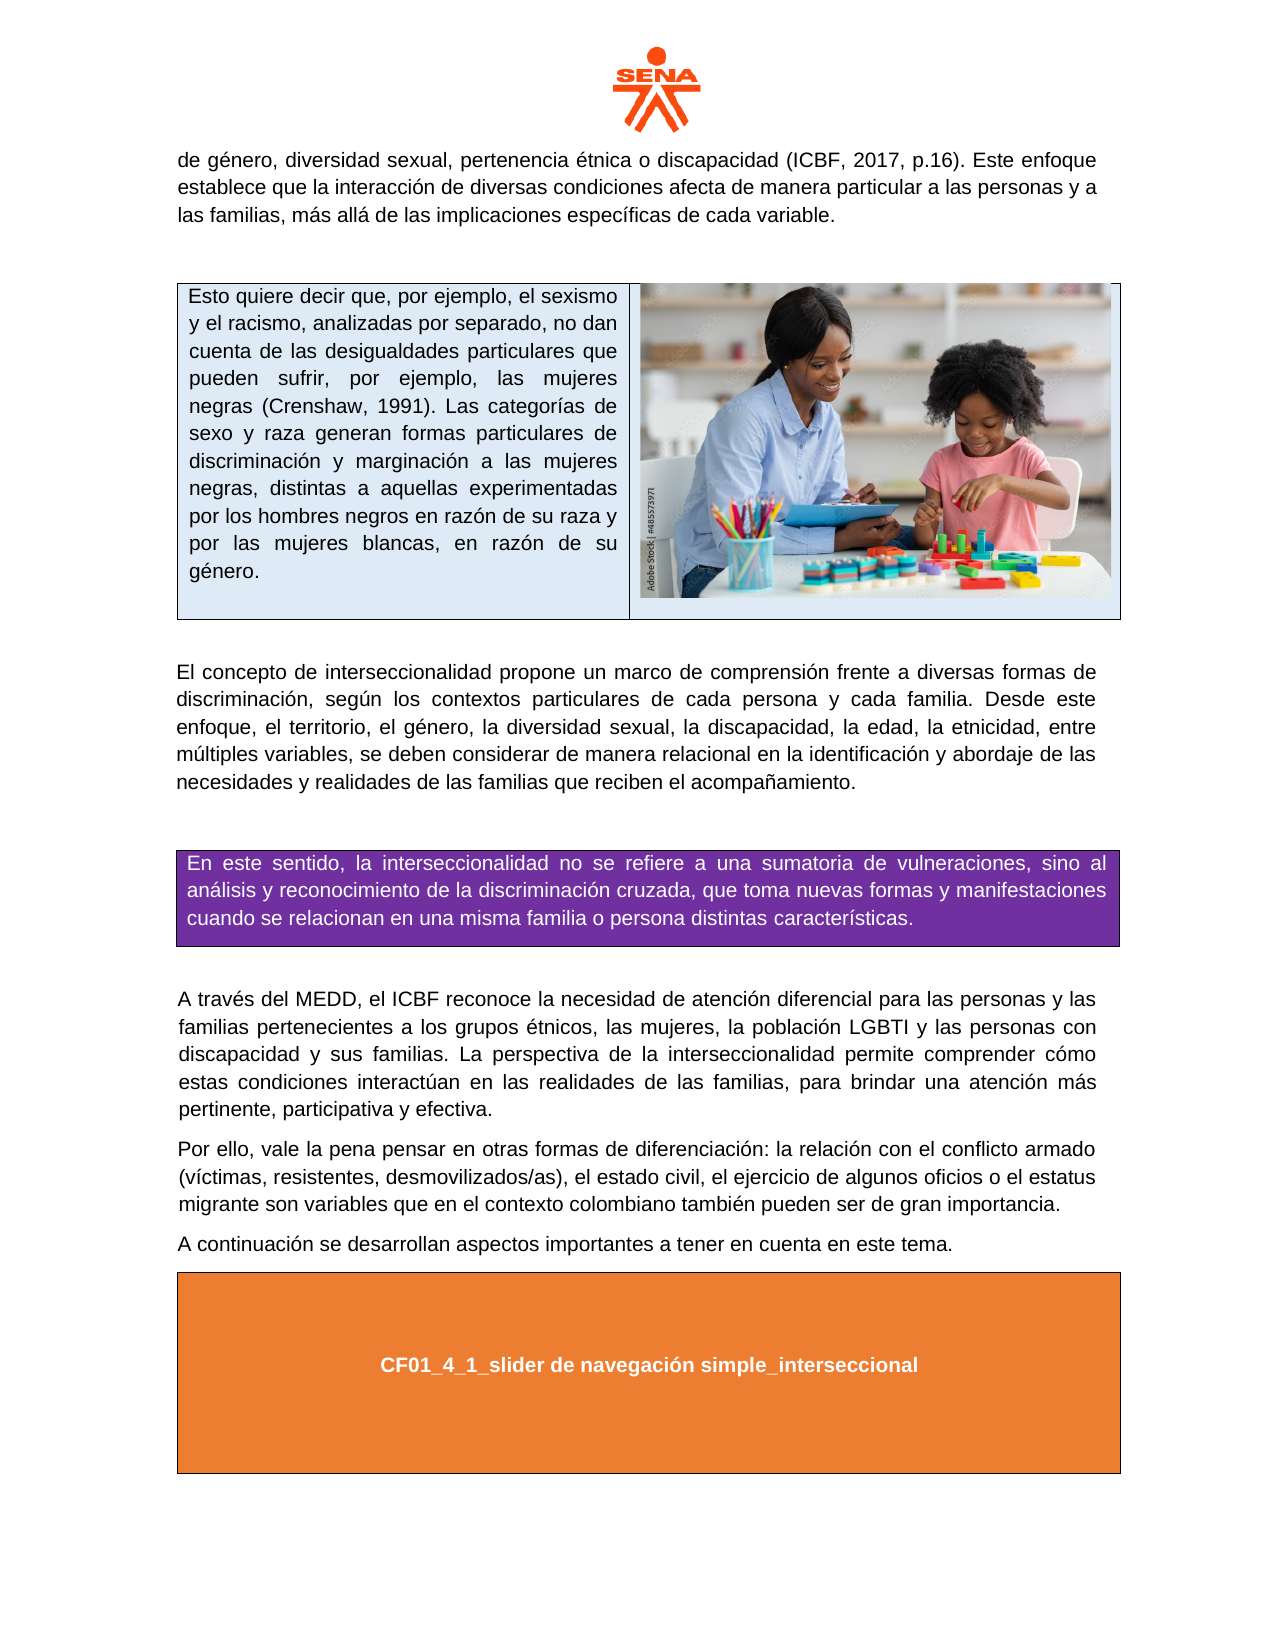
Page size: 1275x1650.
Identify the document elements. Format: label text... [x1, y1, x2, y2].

text A través del MEDD, el ICBF reconoce la necesidad de atención diferencial para las personas y las familias pertenecientes a los grupos étnicos, las mujeres, la población LGBTI y las personas con discapacidad y sus familias. La perspectiva de la interseccionalidad permite comprender cómo estas condiciones interactúan en las realidades de las familias, para brindar una atención más pertinente, participativa y efectiva. [177, 987, 1098, 1121]
table_header [630, 284, 1120, 619]
text A continuación se desarrollan aspectos importantes a tener en cuenta en este tema. [177, 1232, 1098, 1256]
table_header Esto quiere decir que, por ejemplo, el sexismo y el racismo, analizadas por separado, no dan cuenta de las desigualdades particulares que pueden sufrir, por ejemplo, las mujeres negras (Crenshaw, 1991). Las categorías de sexo y raza generan formas particulares de discriminación y marginación a las mujeres negras, distintas a aquellas experimentadas por los hombres negros en razón de su raza y por las mujeres blancas, en razón de su género. [178, 284, 629, 619]
text El concepto de interseccionalidad propone un marco de comprensión frente a diversas formas de discriminación, según los contextos particulares de cada persona y cada familia. Desde este enfoque, el territorio, el género, la diversidad sexual, la discapacidad, la edad, la etnicidad, entre múltiples variables, se deben considerar de manera relacional en la identificación y abordaje de las necesidades y realidades de las familias que reciben el acompañamiento. [176, 660, 1098, 794]
picture [640, 283, 1112, 598]
text Por ello, vale la pena pensar en otras formas de diferenciación: la relación con el conflicto armado (víctimas, resistentes, desmovilizados/as), el estado civil, el ejercicio de algunos oficios o el estatus migrante son variables que en el contexto colombiano también pueden ser de gran importancia. [177, 1137, 1098, 1216]
table_header CF01_4_1_slider de navegación simple_interseccional [178, 1273, 1120, 1473]
table_header En este sentido, la interseccionalidad no se refiere a una sumatoria de vulneraciones, sino al análisis y reconocimiento de la discriminación cruzada, que toma nuevas formas y manifestaciones cuando se relacionan en una misma familia o persona distintas características. [177, 851, 1119, 946]
picture [602, 43, 707, 137]
